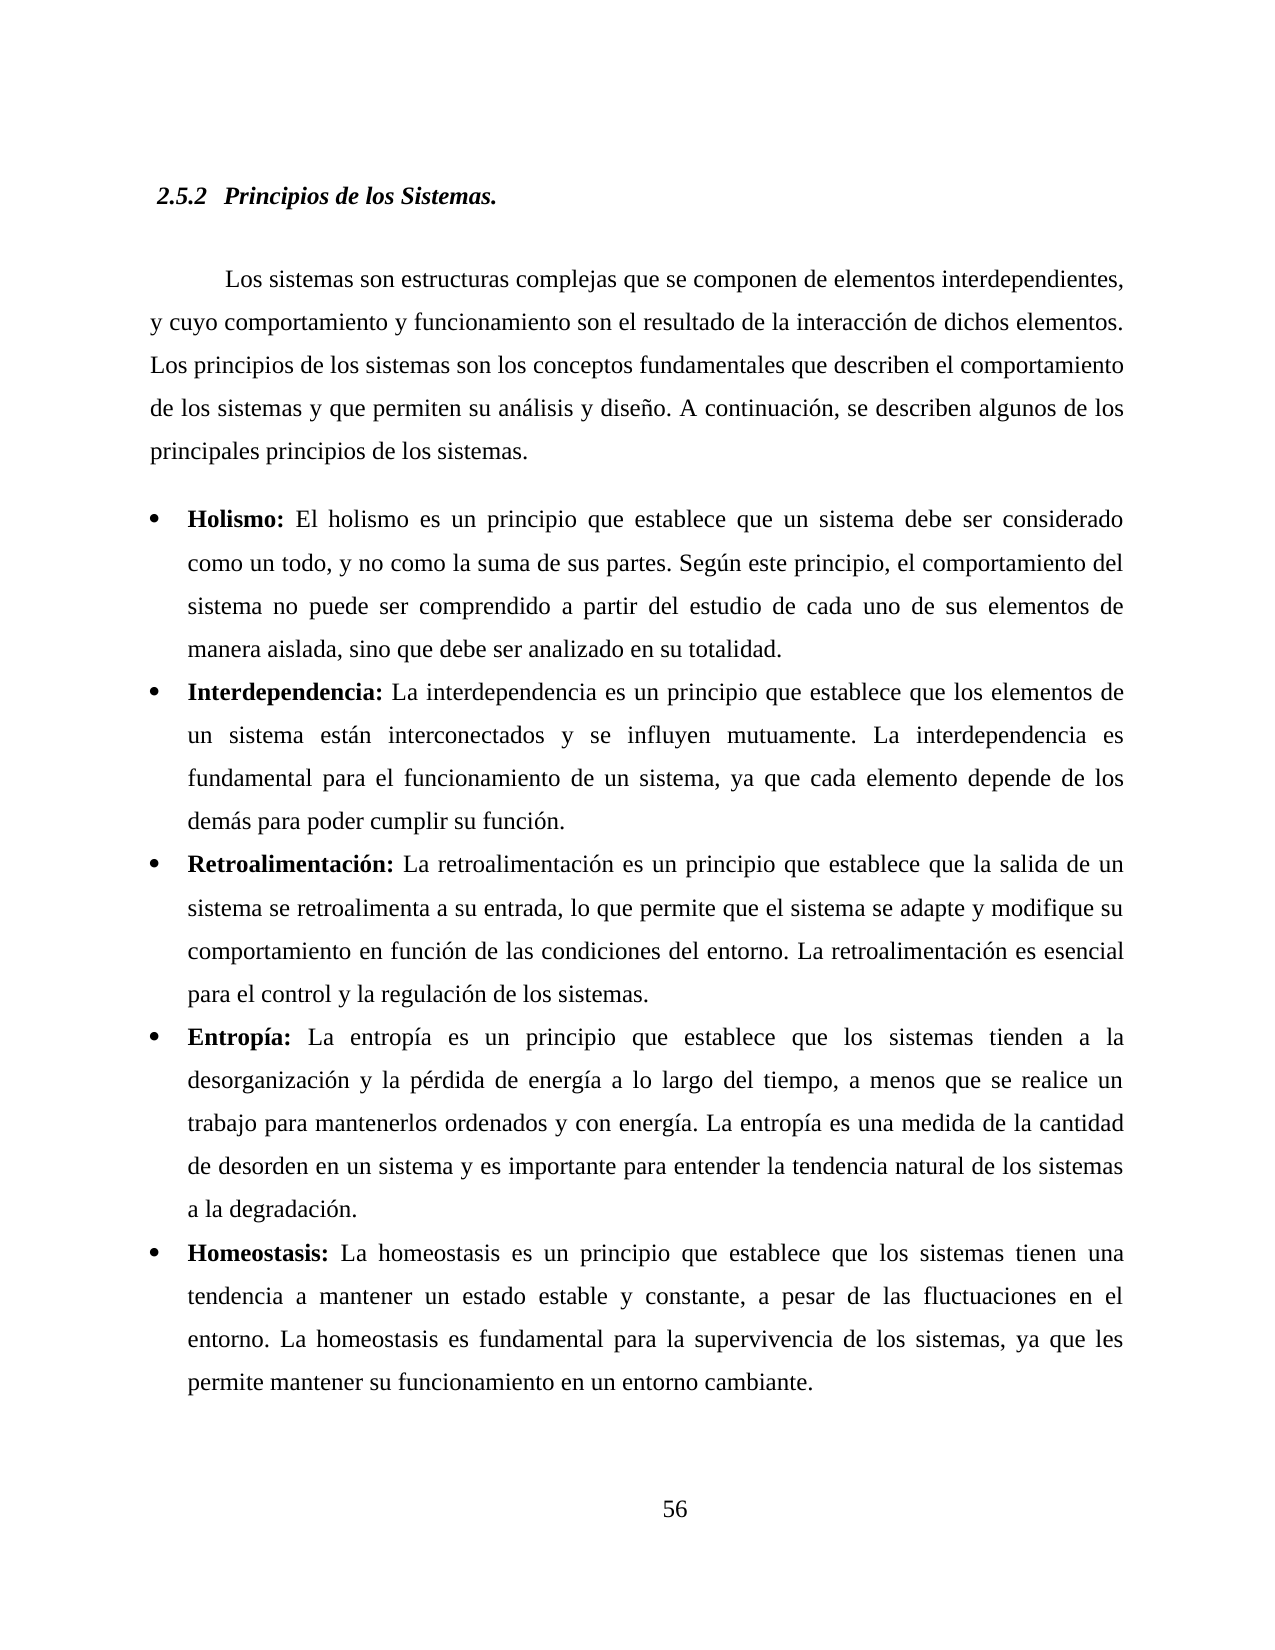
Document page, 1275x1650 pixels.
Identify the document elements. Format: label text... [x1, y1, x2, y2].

list Entropía: La entropía es un principio que establece que los sistemas tienden a la desorganización y la pérdida de energía a lo largo del tiempo, a menos que se realice un trabajo para mantenerlos ordenados y con energía. La entropía es una medida de la cantidad de desorden en un sistema y es importante para entender la tendencia natural de los sistemas a la degradación. [150, 1022, 1125, 1223]
text Los sistemas son estructuras complejas que se componen de elementos interdependientes, y cuyo comportamiento y funcionamiento son el resultado de la interacción de dichos elementos. Los principios de los sistemas son los conceptos fundamentales que describen el comportamiento de los sistemas y que permiten su análisis y diseño. A continuación, se describen algunos de los principales principios de los sistemas. [150, 264, 1125, 465]
list Interdependencia: La interdependencia es un principio que establece que los elementos de un sistema están interconectados y se influyen mutuamente. La interdependencia es fundamental para el funcionamiento de un sistema, ya que cada elemento depende de los demás para poder cumplir su función. [150, 677, 1125, 835]
subtitle Principios de los Sistemas. [157, 181, 1125, 210]
list Retroalimentación: La retroalimentación es un principio que establece que la salida de un sistema se retroalimenta a su entrada, lo que permite que el sistema se adapte y modifique su comportamiento en función de las condiciones del entorno. La retroalimentación es esencial para el control y la regulación de los sistemas. [150, 849, 1125, 1008]
list Homeostasis: La homeostasis es un principio que establece que los sistemas tienen una tendencia a mantener un estado estable y constante, a pesar de las fluctuaciones en el entorno. La homeostasis es fundamental para la supervivencia de los sistemas, ya que les permite mantener su funcionamiento en un entorno cambiante. [150, 1238, 1125, 1396]
list Holismo: El holismo es un principio que establece que un sistema debe ser considerado como un todo, y no como la suma de sus partes. Según este principio, el comportamiento del sistema no puede ser comprendido a partir del estudio de cada uno de sus elementos de manera aislada, sino que debe ser analizado en su totalidad. [150, 504, 1125, 663]
